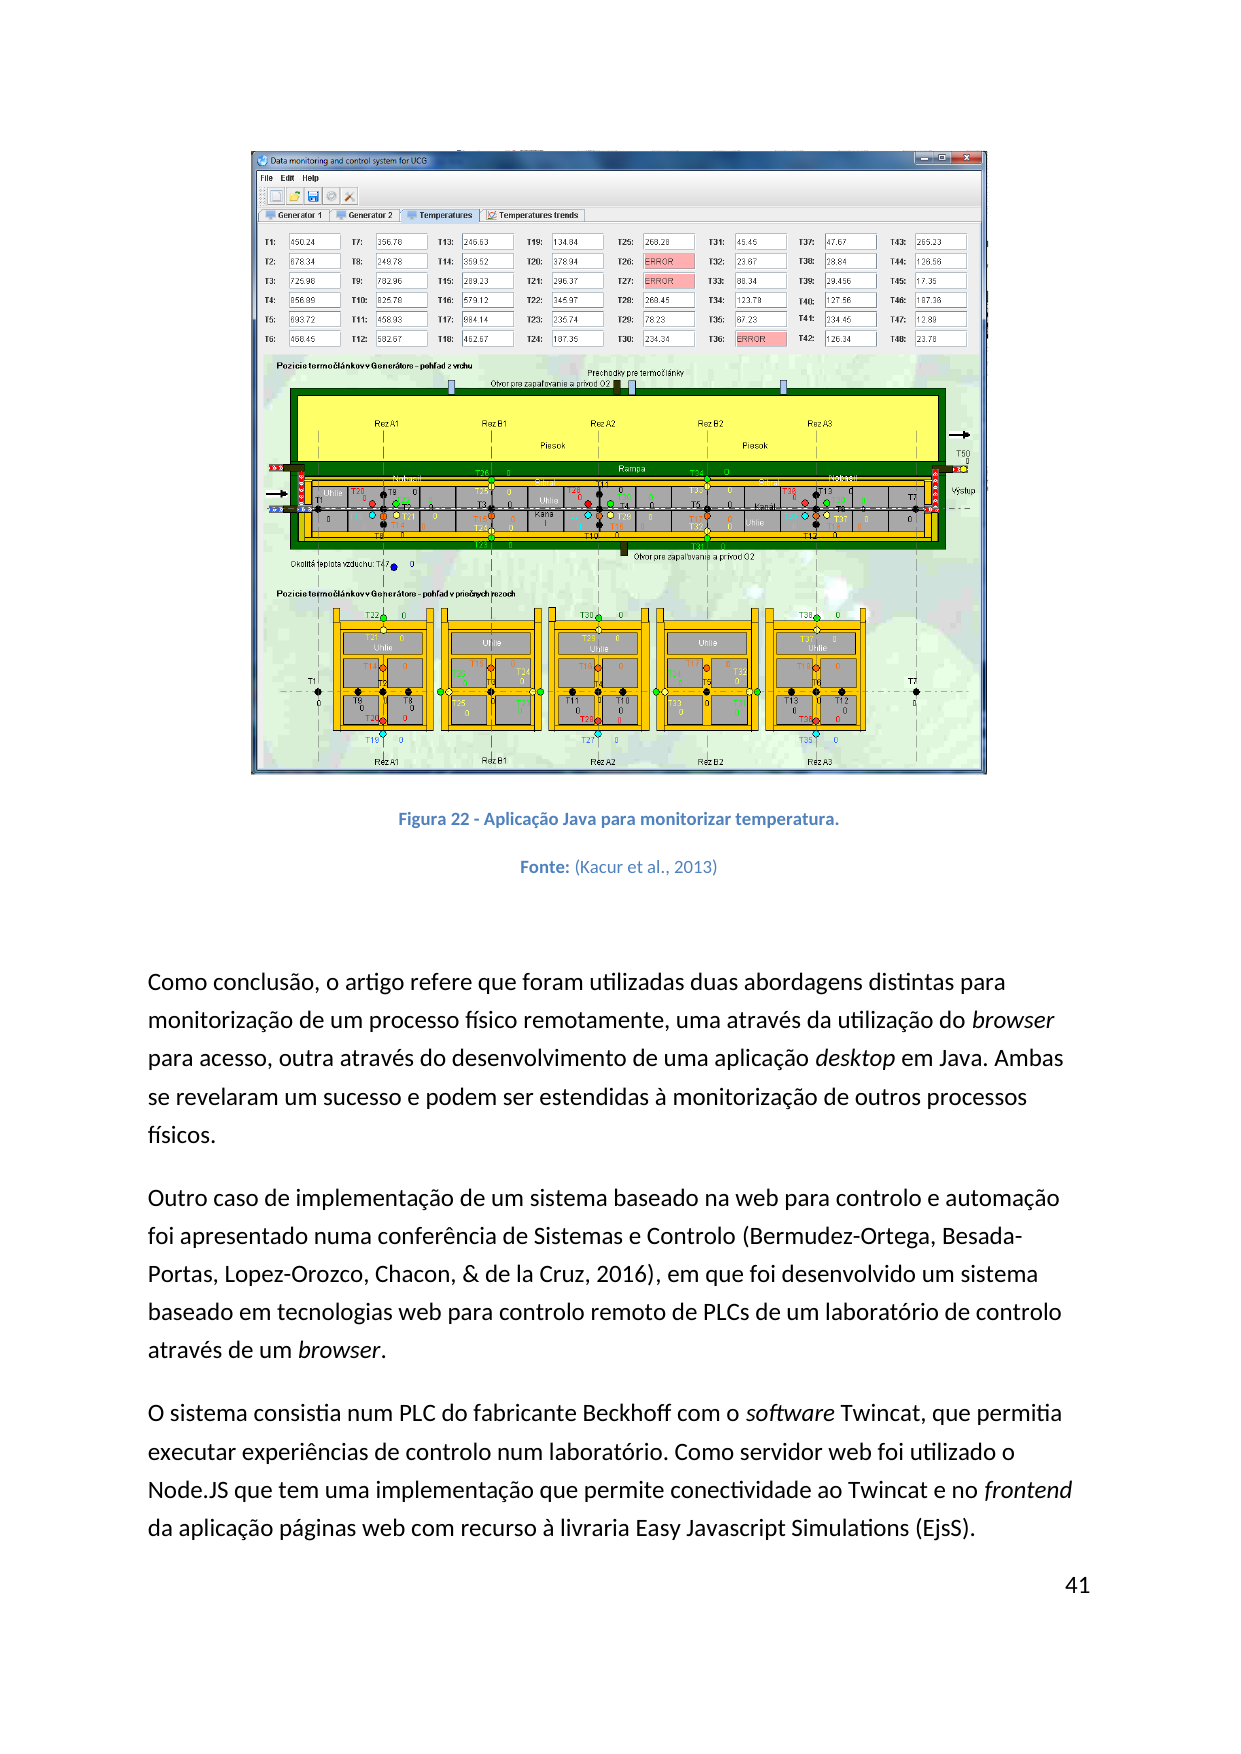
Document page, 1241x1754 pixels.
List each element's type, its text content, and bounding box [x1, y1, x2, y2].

text Fonte: (Kacur et al., 2013) [148, 855, 1090, 878]
text O sistema consistia num PLC do fabricante Beckhoff com o software Twincat, que permitia executar experiências de controlo num laboratório. Como servidor web foi utilizado o Node.JS que tem uma implementação que permite conectividade ao Twincat e no frontend da aplicação páginas web com recurso à livraria Easy Javascript Simulations (EjsS). [148, 1398, 1090, 1542]
text Como conclusão, o artigo refere que foram utilizadas duas abordagens distintas para monitorização de um processo físico remotamente, uma através da utilização do browser para acesso, outra através do desenvolvimento de uma aplicação desktop em Java. Ambas se revelaram um sucesso e podem ser estendidas à monitorização de outros processos físicos. [148, 966, 1090, 1149]
text Outro caso de implementação de um sistema baseado na web para controlo e automação foi apresentado numa conferência de Sistemas e Controlo (Bermudez-Ortega, Besada-Portas, Lopez-Orozco, Chacon, & de la Cruz, 2016), em que foi desenvolvido um sistema baseado em tecnologias web para controlo remoto de PLCs de um laboratório de controlo através de um browser. [148, 1182, 1090, 1365]
picture [250, 150, 989, 775]
